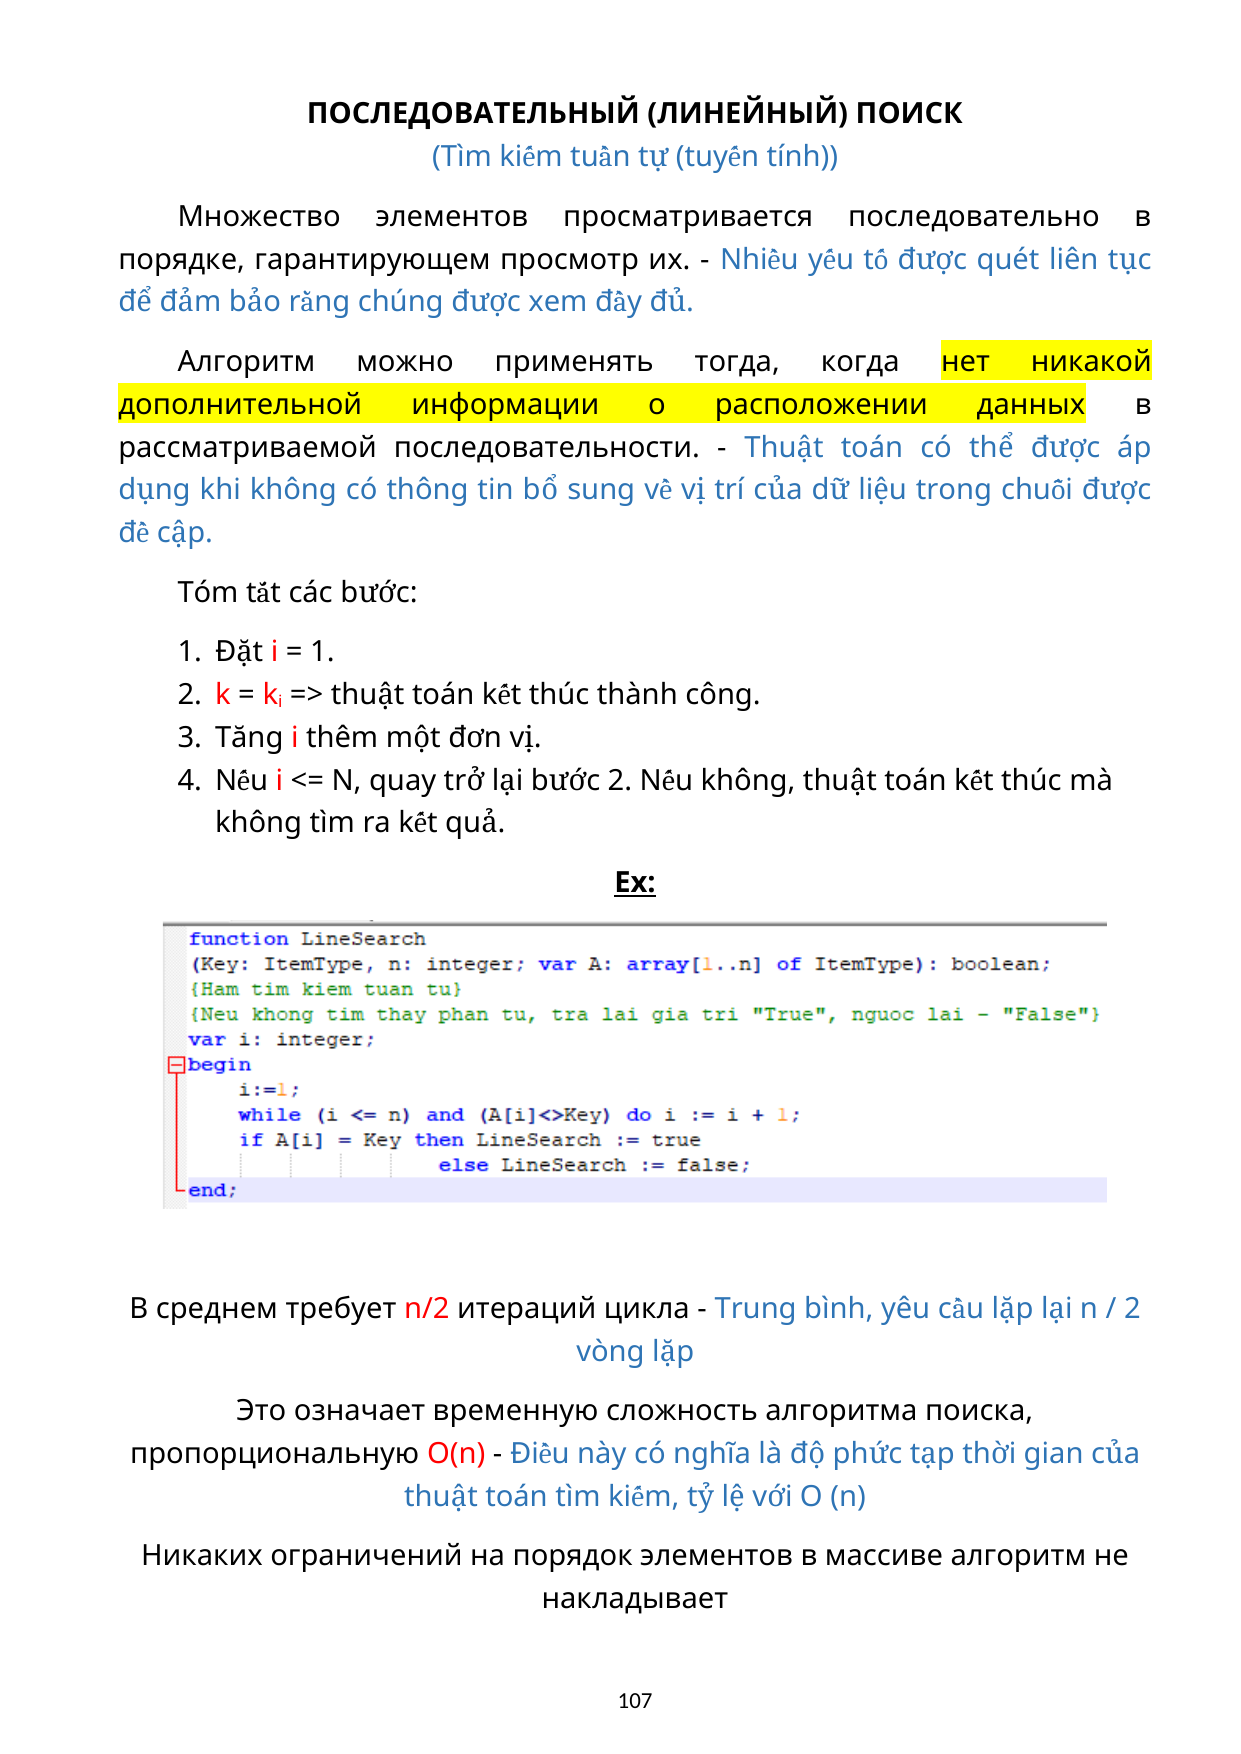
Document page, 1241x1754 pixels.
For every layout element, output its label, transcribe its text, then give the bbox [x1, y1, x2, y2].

subtitle ПОСЛЕДОВАТЕЛЬНЫЙ (ЛИНЕЙНЫЙ) ПОИСК [118, 93, 1152, 132]
list Tăng i thêm một đơn vị. [177, 716, 1152, 756]
list k = ki => thuật toán kết thúc thành công. [177, 673, 1152, 713]
list Nếu i <= N, quay trở lại bước 2. Nếu không, thuật toán kết thúc mà không tìm ra kết quả. [177, 759, 1152, 841]
text Алгоритм можно применять тогда, когда нет никакой дополнительной информации о расположении данных в рассматриваемой последовательности. - Thuật toán có thể được áp dụng khi không có thông tin bổ sung về vị trí của dữ liệu trong chuỗi được đề cập. [118, 340, 1152, 551]
text В среднем требует n/2 итераций цикла - Trung bình, yêu cầu lặp lại n / 2 vòng lặp [118, 1287, 1152, 1369]
text Никаких ограничений на порядок элементов в массиве алгоритм не накладывает [118, 1534, 1152, 1617]
text Это означает временную сложность алгоритма поиска, пропорциональную O(n) - Điều này có nghĩa là độ phức tạp thời gian của thuật toán tìm kiếm, tỷ lệ với O (n) [118, 1389, 1152, 1515]
text Tóm tắt các bước: [118, 571, 1152, 611]
text (Tìm kiếm tuần tự (tuyến tính)) [118, 136, 1152, 175]
picture [162, 920, 1107, 1209]
text Ex: [118, 861, 1152, 901]
list Đặt i = 1. [177, 630, 1152, 670]
text Множество элементов просматривается последовательно в порядке, гарантирующем просмотр их. - Nhiều yếu tố được quét liên tục để đảm bảo rằng chúng được xem đầy đủ. [118, 195, 1152, 320]
